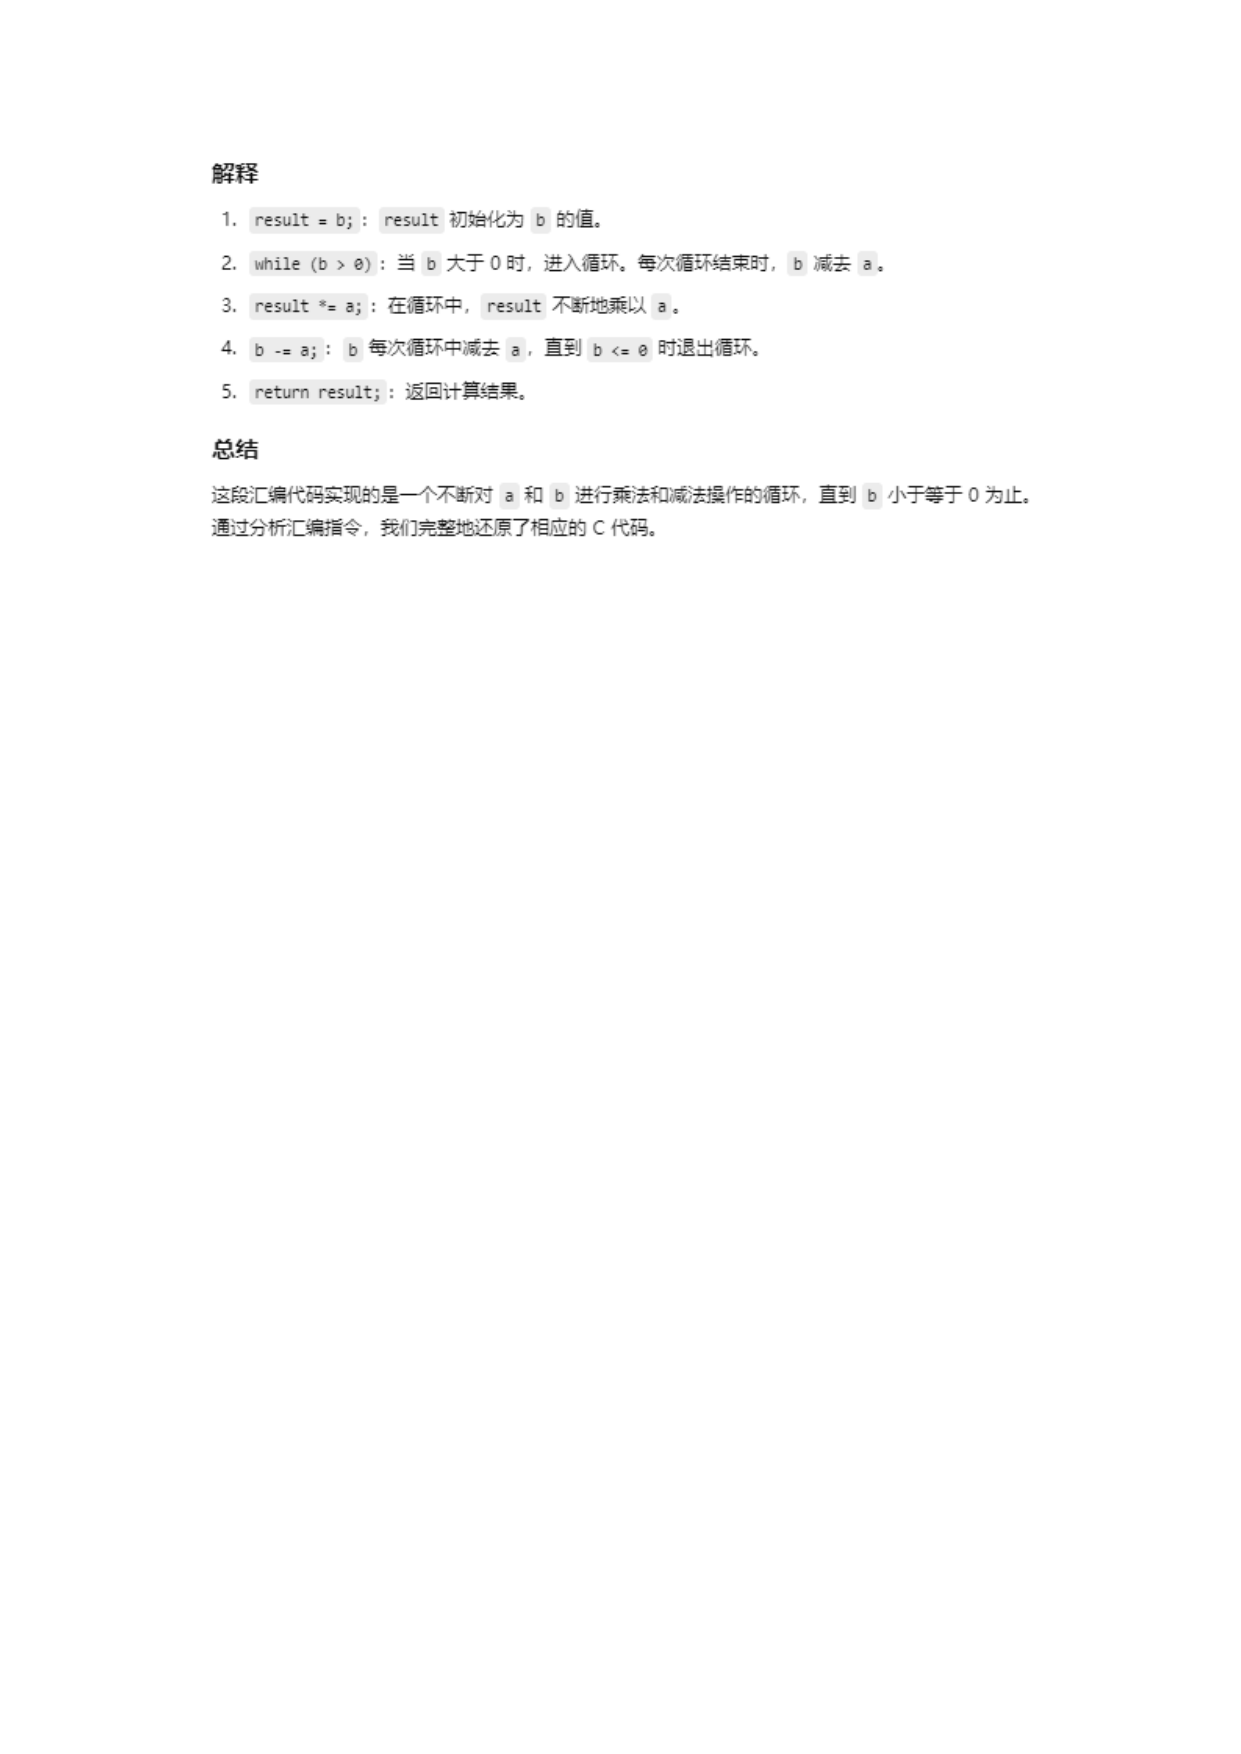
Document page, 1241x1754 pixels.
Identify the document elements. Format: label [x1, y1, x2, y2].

picture [187, 151, 1061, 552]
